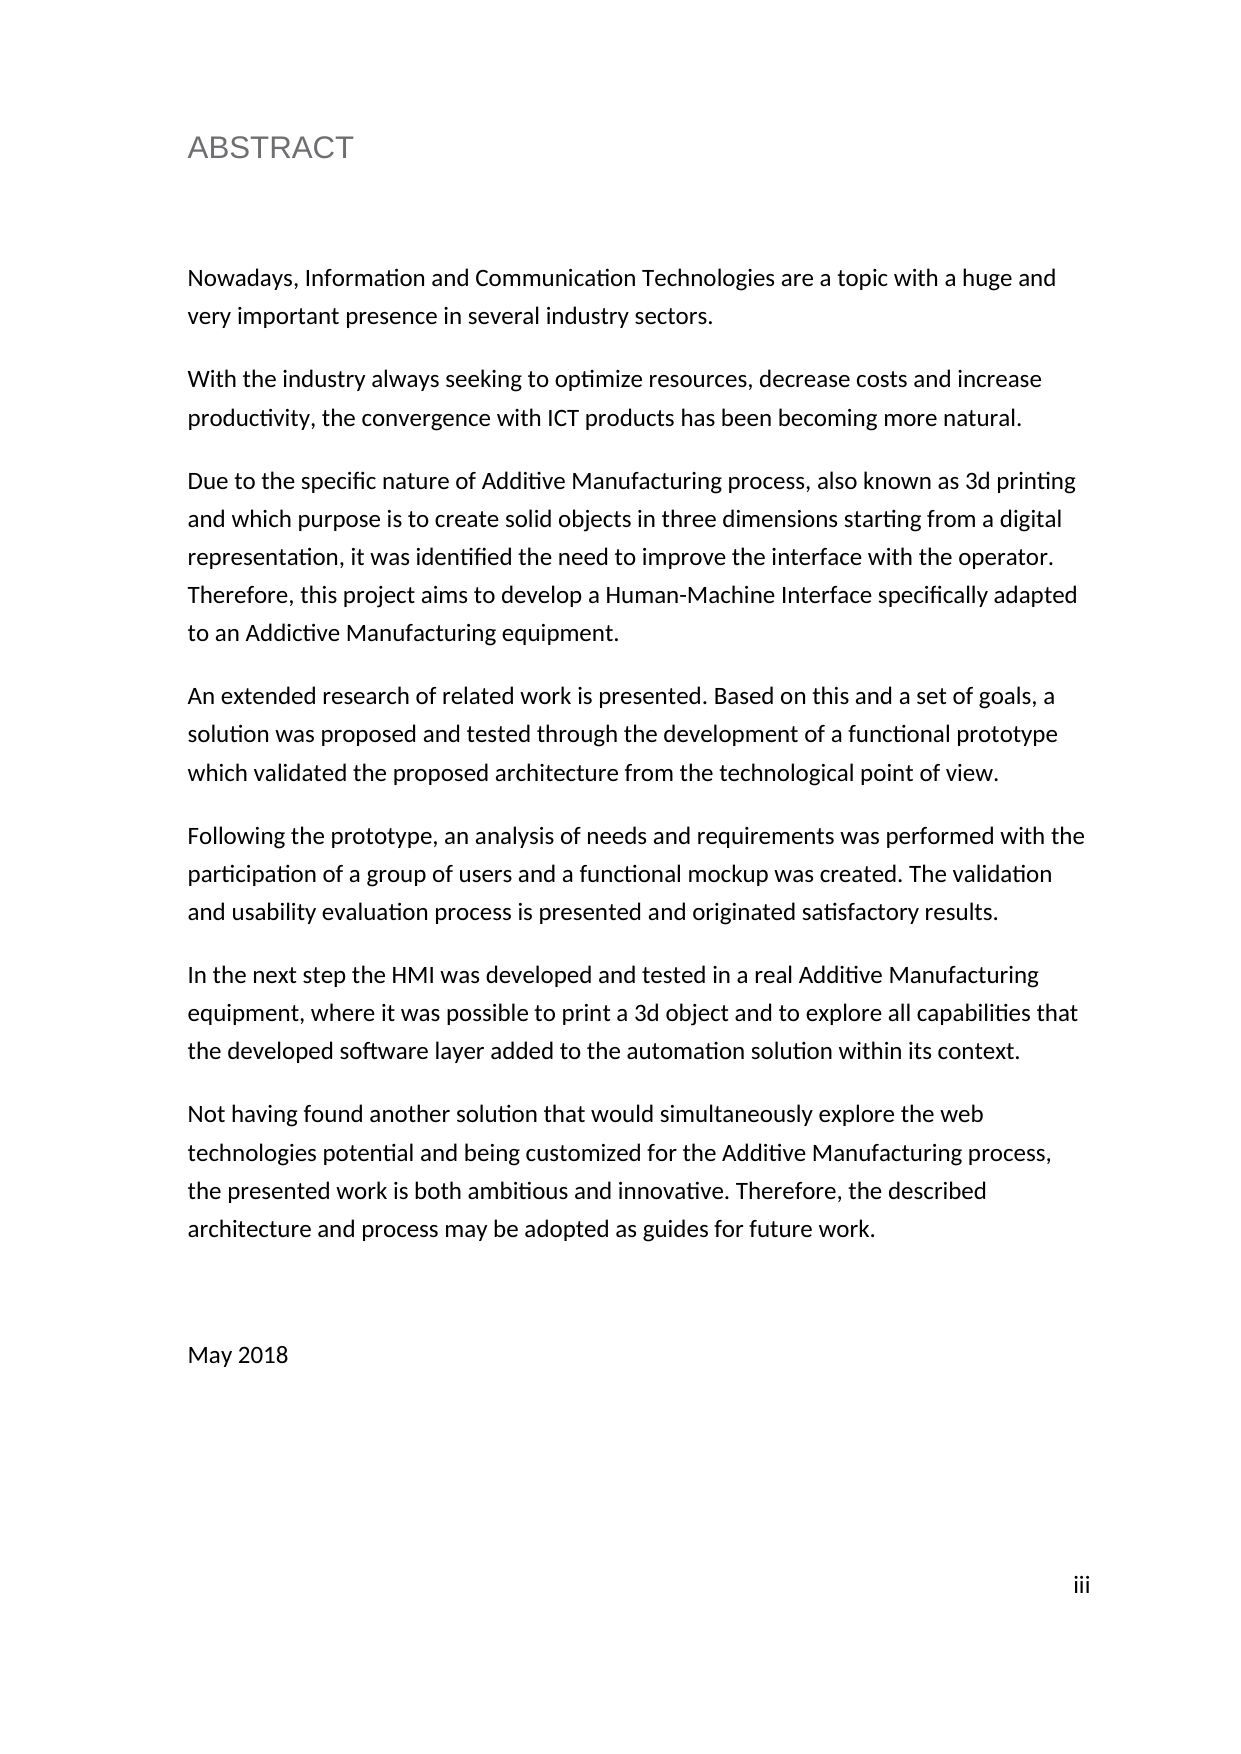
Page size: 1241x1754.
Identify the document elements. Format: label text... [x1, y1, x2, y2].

text An extended research of related work is presented. Based on this and a set of goals, a solution was proposed and tested through the development of a functional prototype which validated the proposed architecture from the technological point of view. [187, 680, 1090, 787]
text With the industry always seeking to optimize resources, decrease costs and increase productivity, the convergence with ICT products has been becoming more natural. [187, 363, 1090, 432]
text Not having found another solution that would simultaneously explore the web technologies potential and being customized for the Additive Manufacturing process, the presented work is both ambitious and innovative. Therefore, the described architecture and process may be adopted as guides for future work. [187, 1098, 1090, 1243]
text May 2018 [187, 1339, 1090, 1370]
text ABSTRACT [187, 129, 1090, 165]
text Due to the specific nature of Additive Manufacturing process, also known as 3d printing and which purpose is to create solid objects in three dimensions starting from a digital representation, it was identified the need to improve the interface with the operator. Therefore, this project aims to develop a Human-Machine Interface specifically adapted to an Addictive Manufacturing equipment. [187, 465, 1090, 648]
text In the next step the HMI was developed and tested in a real Additive Manufacturing equipment, where it was possible to print a 3d object and to explore all capabilities that the developed software layer added to the automation solution within its context. [187, 959, 1090, 1066]
text Following the prototype, an analysis of needs and requirements was performed with the participation of a group of users and a functional mockup was created. The validation and usability evaluation process is presented and originated satisfactory results. [187, 820, 1090, 927]
text Nowadays, Information and Communication Technologies are a topic with a huge and very important presence in several industry sectors. [187, 262, 1090, 331]
